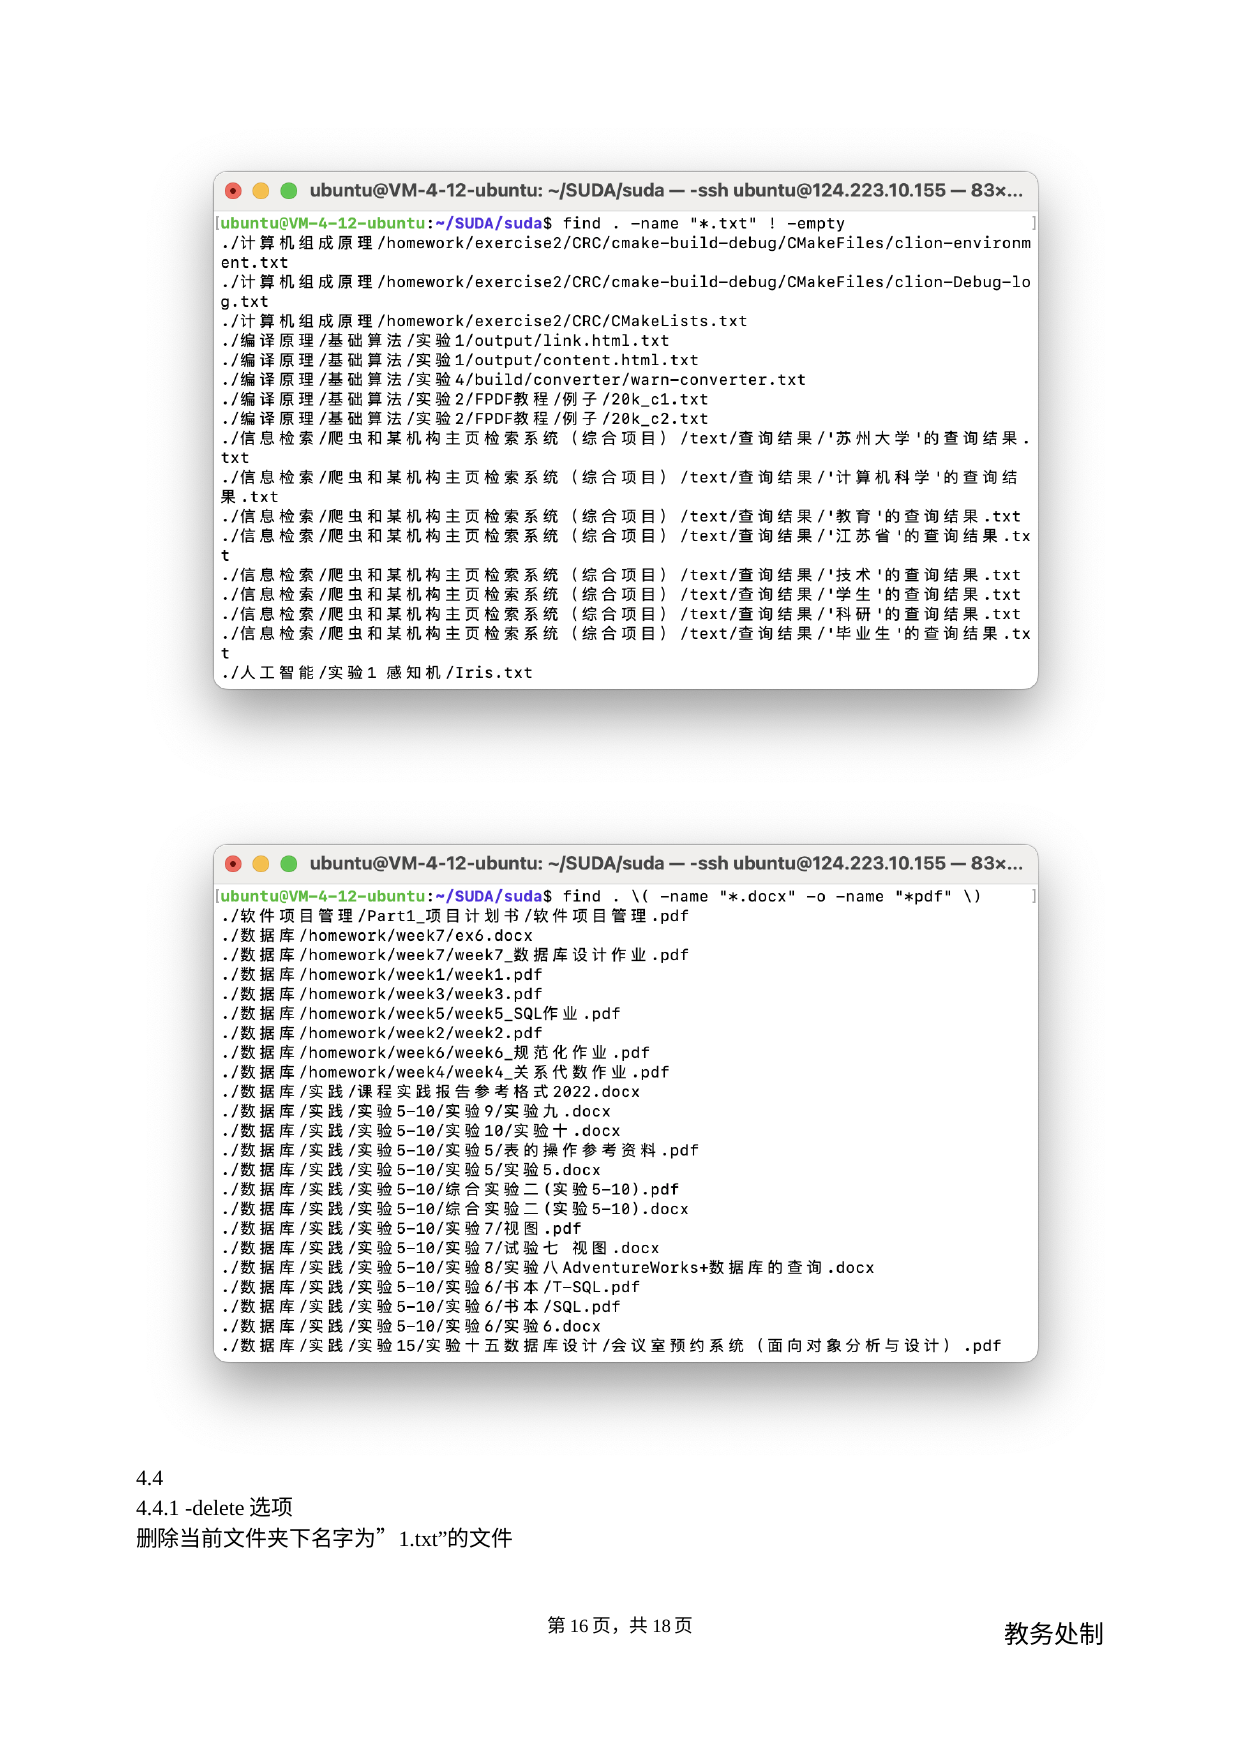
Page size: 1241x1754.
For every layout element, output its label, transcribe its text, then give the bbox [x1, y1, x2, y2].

list 4.4 [136, 1465, 1104, 1490]
list 4.4.1 -delete选项 [136, 1490, 1104, 1521]
list 删除当前文件夹下名字为”1.txt”的文件 [136, 1521, 1104, 1553]
picture [135, 118, 1116, 1465]
